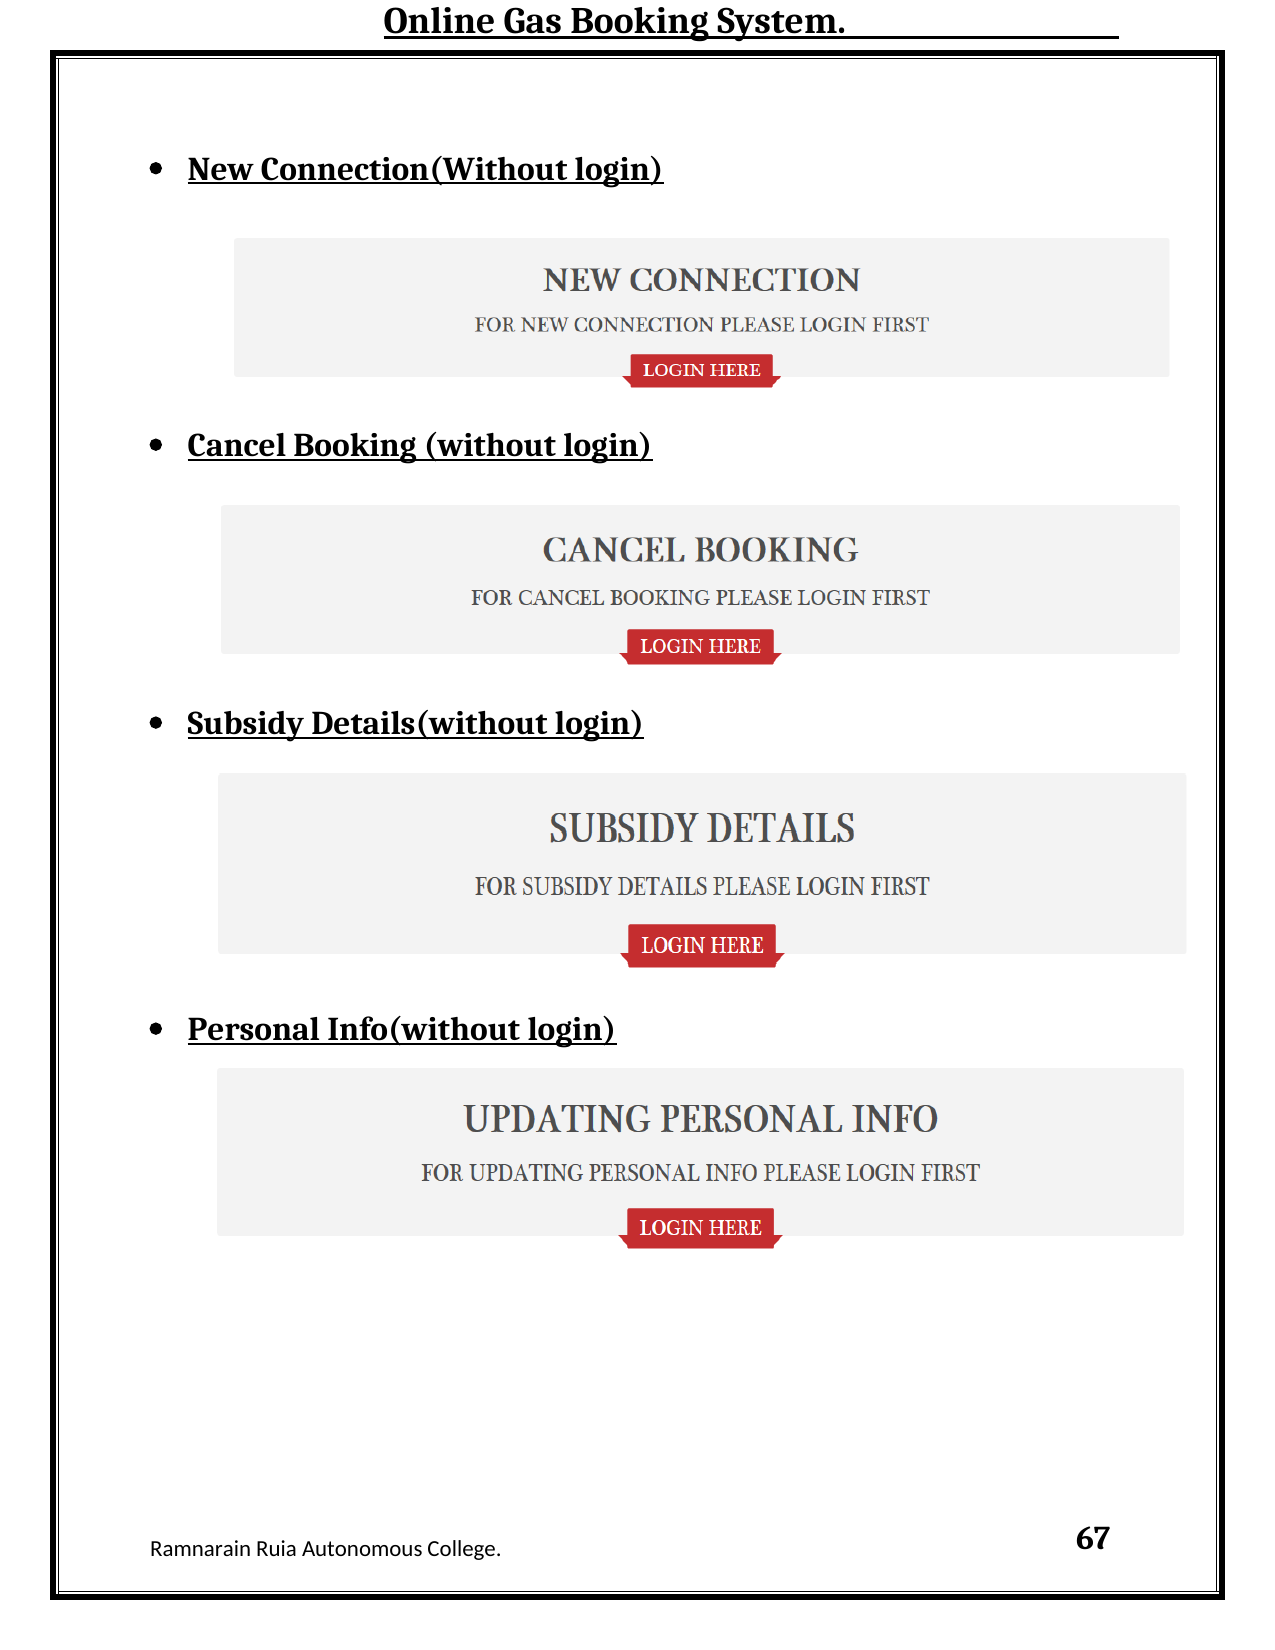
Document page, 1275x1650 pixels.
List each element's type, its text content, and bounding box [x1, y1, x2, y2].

picture [187, 1052, 1214, 1269]
picture [187, 192, 1214, 423]
picture [187, 468, 1214, 701]
picture [187, 746, 1214, 1007]
